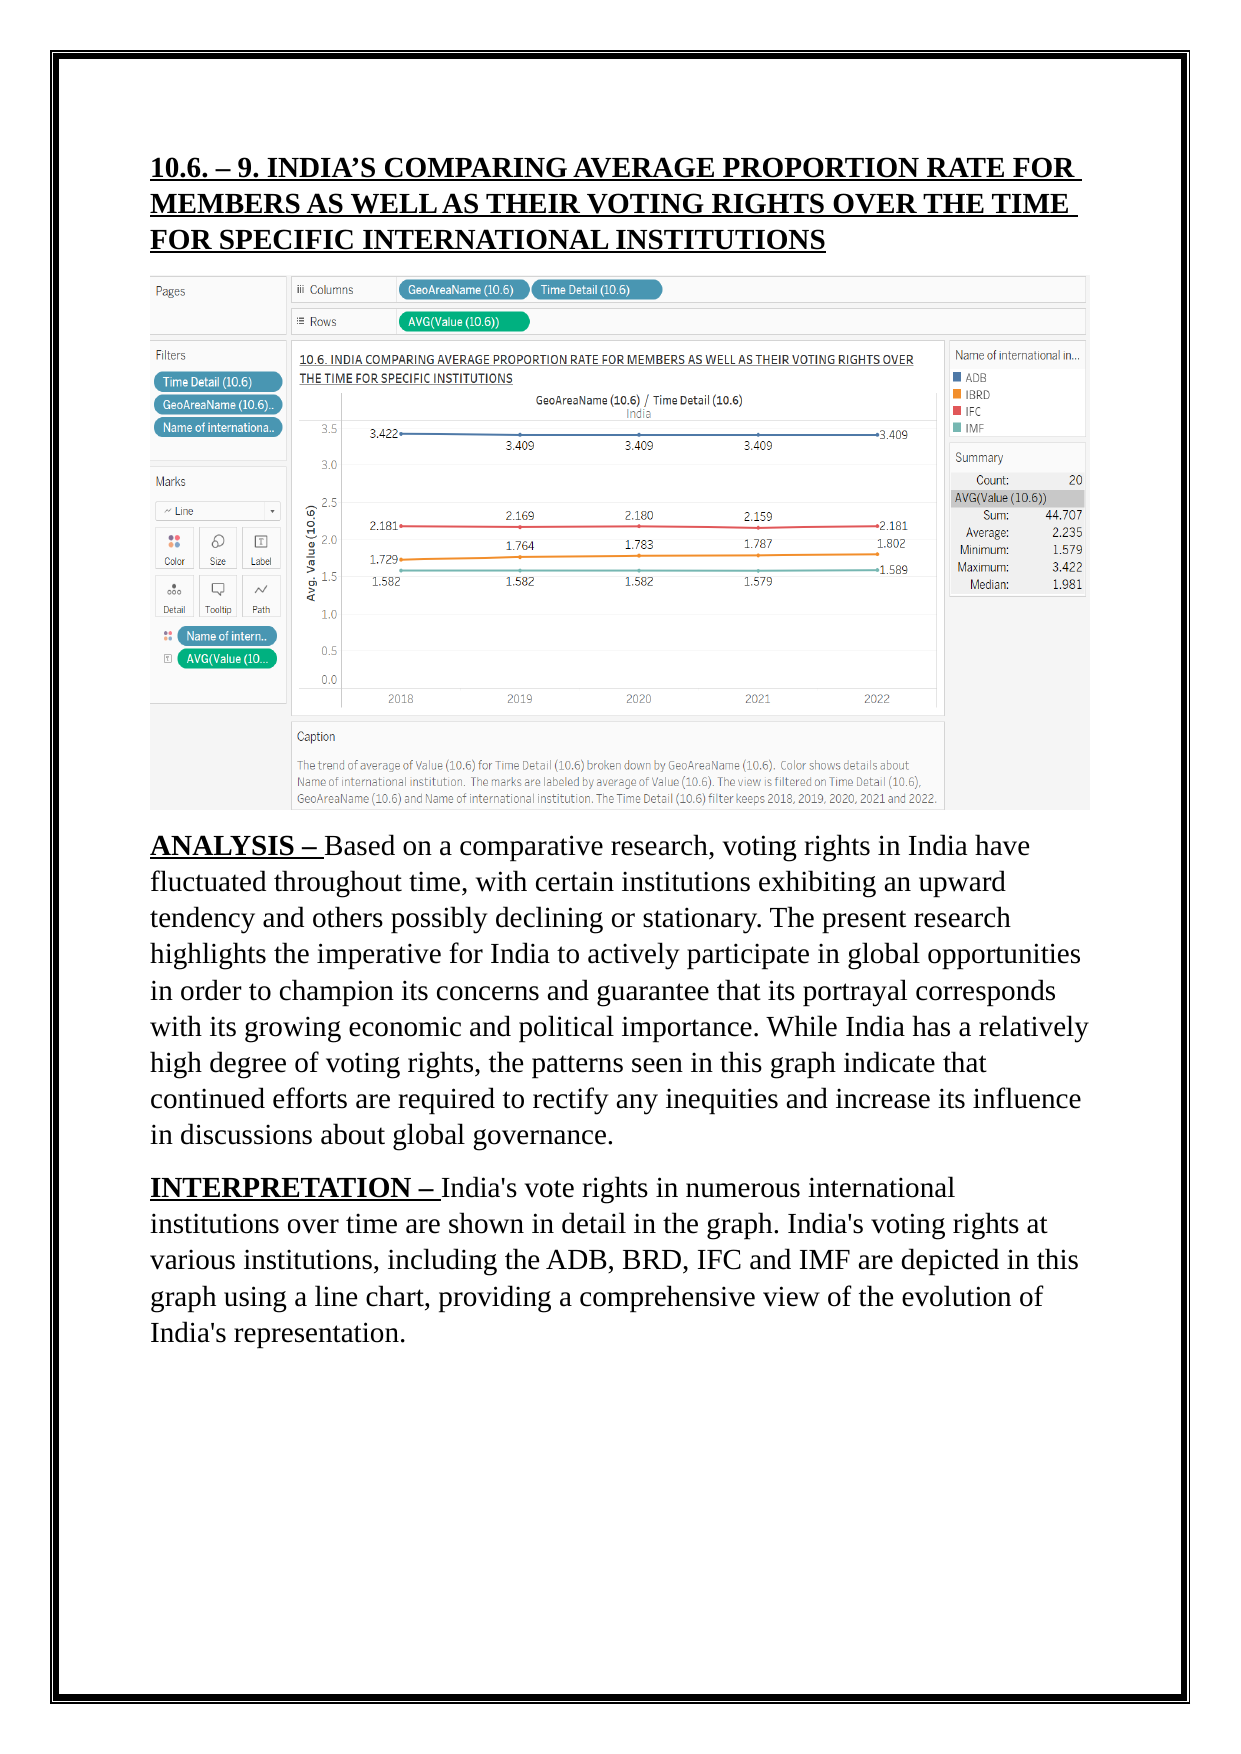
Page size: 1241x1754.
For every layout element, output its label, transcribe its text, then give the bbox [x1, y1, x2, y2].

text INTERPRETATION – India's vote rights in numerous international institutions over time are shown in detail in the graph. India's voting rights at various institutions, including the ADB, BRD, IFC and IMF are depicted in this graph using a line chart, providing a comprehensive view of the evolution of India's representation. [150, 1170, 1090, 1348]
text ANALYSIS – Based on a comparative research, voting rights in India have fluctuated throughout time, with certain institutions exhibiting an upward tendency and others possibly declining or stationary. The present research highlights the imperative for India to actively participate in global opportunities in order to champion its concerns and guarantee that its portrayal corresponds with its growing economic and political importance. While India has a relatively high degree of voting rights, the patterns seen in this graph indicate that continued efforts are required to rectify any inequities and increase its influence in discussions about global governance. [150, 828, 1090, 1151]
text 10.6. – 9. INDIA’S COMPARING AVERAGE PROPORTION RATE FOR MEMBERS AS WELL AS THEIR VOTING RIGHTS OVER THE TIME FOR SPECIFIC INTERNATIONAL INSTITUTIONS [150, 150, 1090, 256]
picture [150, 275, 1090, 810]
